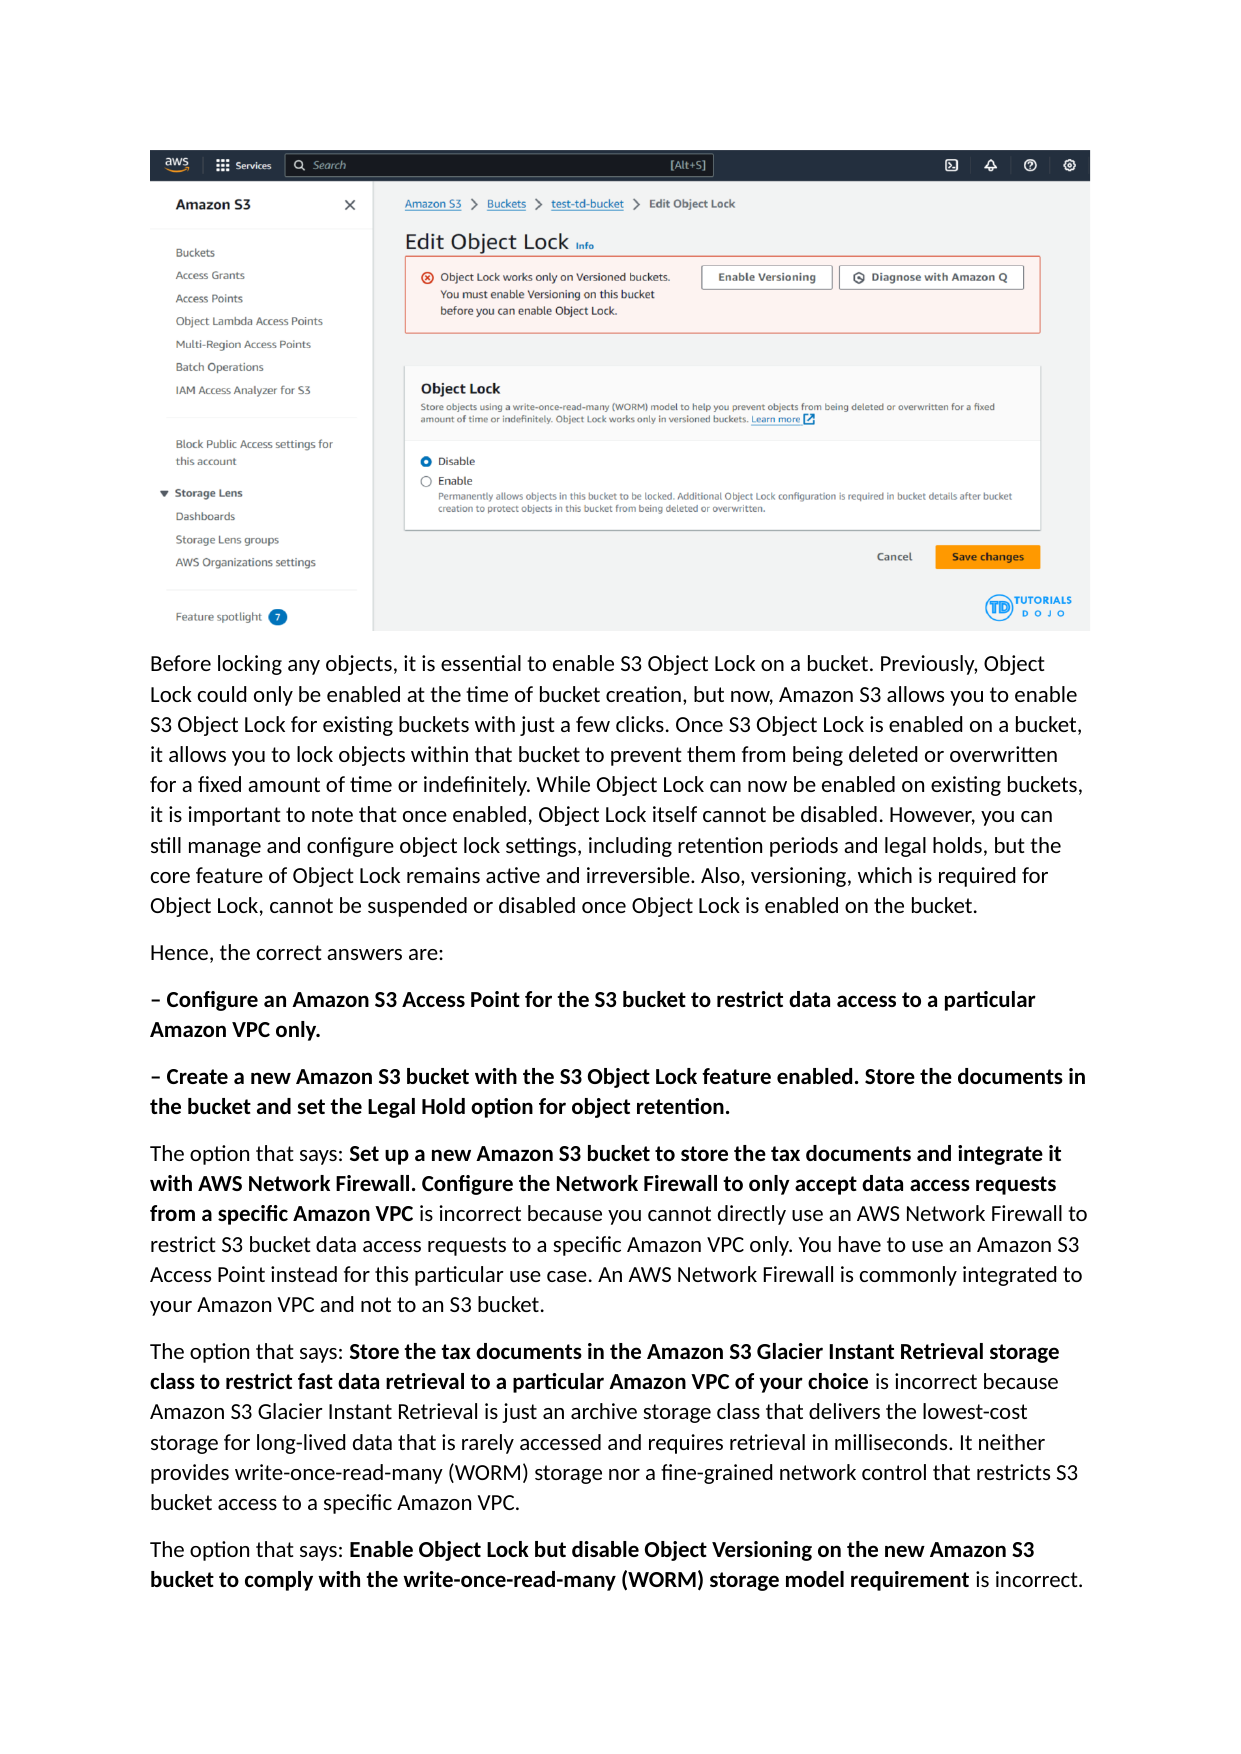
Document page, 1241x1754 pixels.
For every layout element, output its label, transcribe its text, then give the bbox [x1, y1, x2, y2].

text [150, 1535, 1090, 1593]
text – Create a new Amazon S3 bucket with the S3 Object Lock feature enabled. Store the documents in the bucket and set the Legal Hold option for object retention. [150, 1062, 1090, 1120]
text Before locking any objects, it is essential to enable S3 Object Lock on a bucket. Previously, Object Lock could only be enabled at the time of bucket creation, but now, Amazon S3 allows you to enable S3 Object Lock for existing buckets with just a few clicks. Once S3 Object Lock is enabled on a bucket, it allows you to lock objects within that bucket to prevent them from being deleted or overwritten for a fixed amount of time or indefinitely. While Object Lock can now be enabled on existing buckets, it is important to note that once enabled, Object Lock itself cannot be disabled. However, you can still manage and configure object lock settings, including retention periods and legal holds, but the core feature of Object Lock remains active and irreversible. Also, versioning, which is required for Object Lock, cannot be suspended or disabled once Object Lock is enabled on the bucket. [150, 649, 1090, 919]
text – Configure an Amazon S3 Access Point for the S3 bucket to restrict data access to a particular Amazon VPC only. [150, 985, 1090, 1043]
picture [150, 150, 1091, 631]
text The option that says: Store the tax documents in the Amazon S3 Glacier Instant Retrieval storage class to restrict fast data retrieval to a particular Amazon VPC of your choice is incorrect because Amazon S3 Glacier Instant Retrieval is just an archive storage class that delivers the lowest-cost storage for long-lived data that is rarely accessed and requires retrieval in milliseconds. It neither provides write-once-read-many (WORM) storage nor a fine-grained network control that restricts S3 bucket access to a specific Amazon VPC. [150, 1337, 1090, 1516]
text The option that says: Set up a new Amazon S3 bucket to store the tax documents and integrate it with AWS Network Firewall. Configure the Network Firewall to only accept data access requests from a specific Amazon VPC is incorrect because you cannot directly use an AWS Network Firewall to restrict S3 bucket data access requests to a specific Amazon VPC only. You have to use an Amazon S3 Access Point instead for this particular use case. An AWS Network Firewall is commonly integrated to your Amazon VPC and not to an S3 bucket. [150, 1139, 1090, 1318]
text Hence, the correct answers are: [150, 938, 1090, 966]
